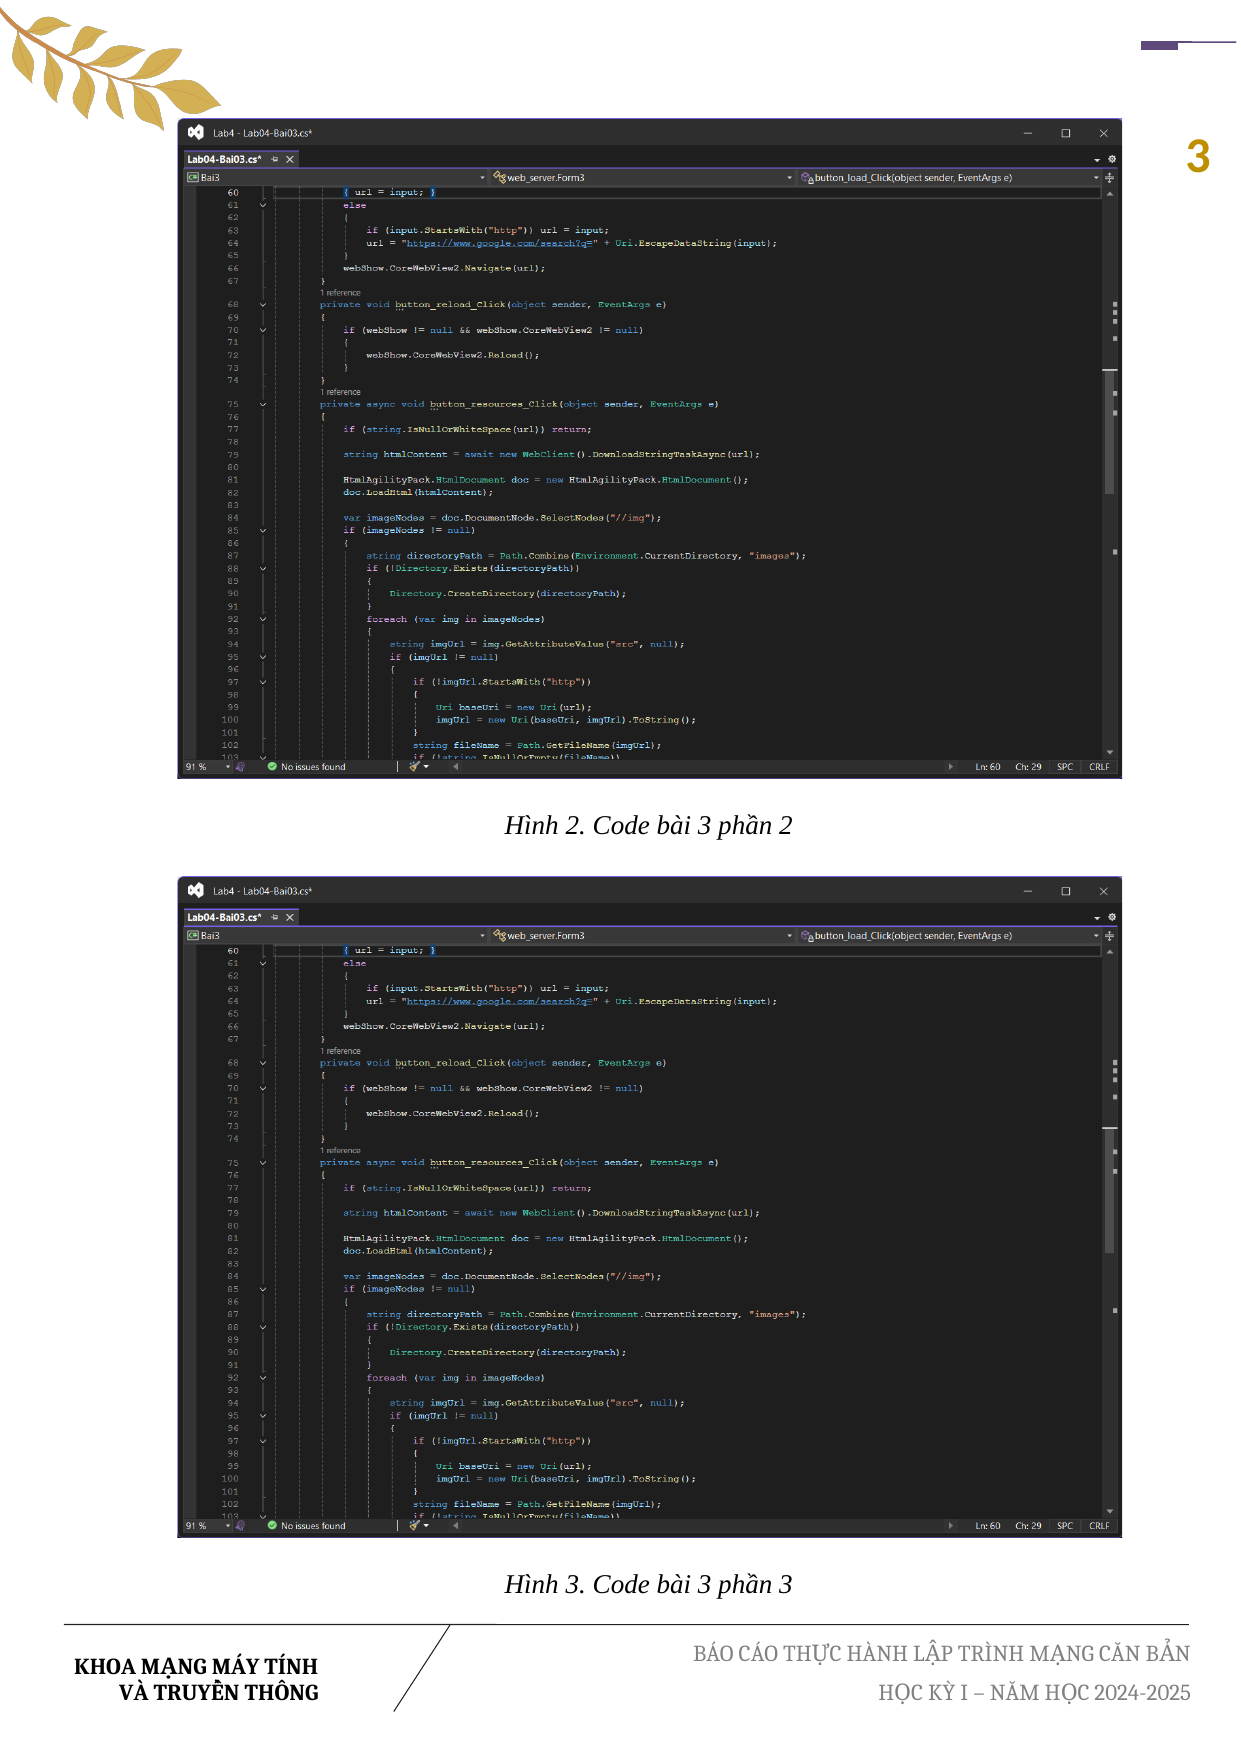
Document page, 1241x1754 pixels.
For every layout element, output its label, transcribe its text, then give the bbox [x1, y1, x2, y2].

picture [0, 0, 1123, 779]
picture [177, 876, 1123, 1538]
